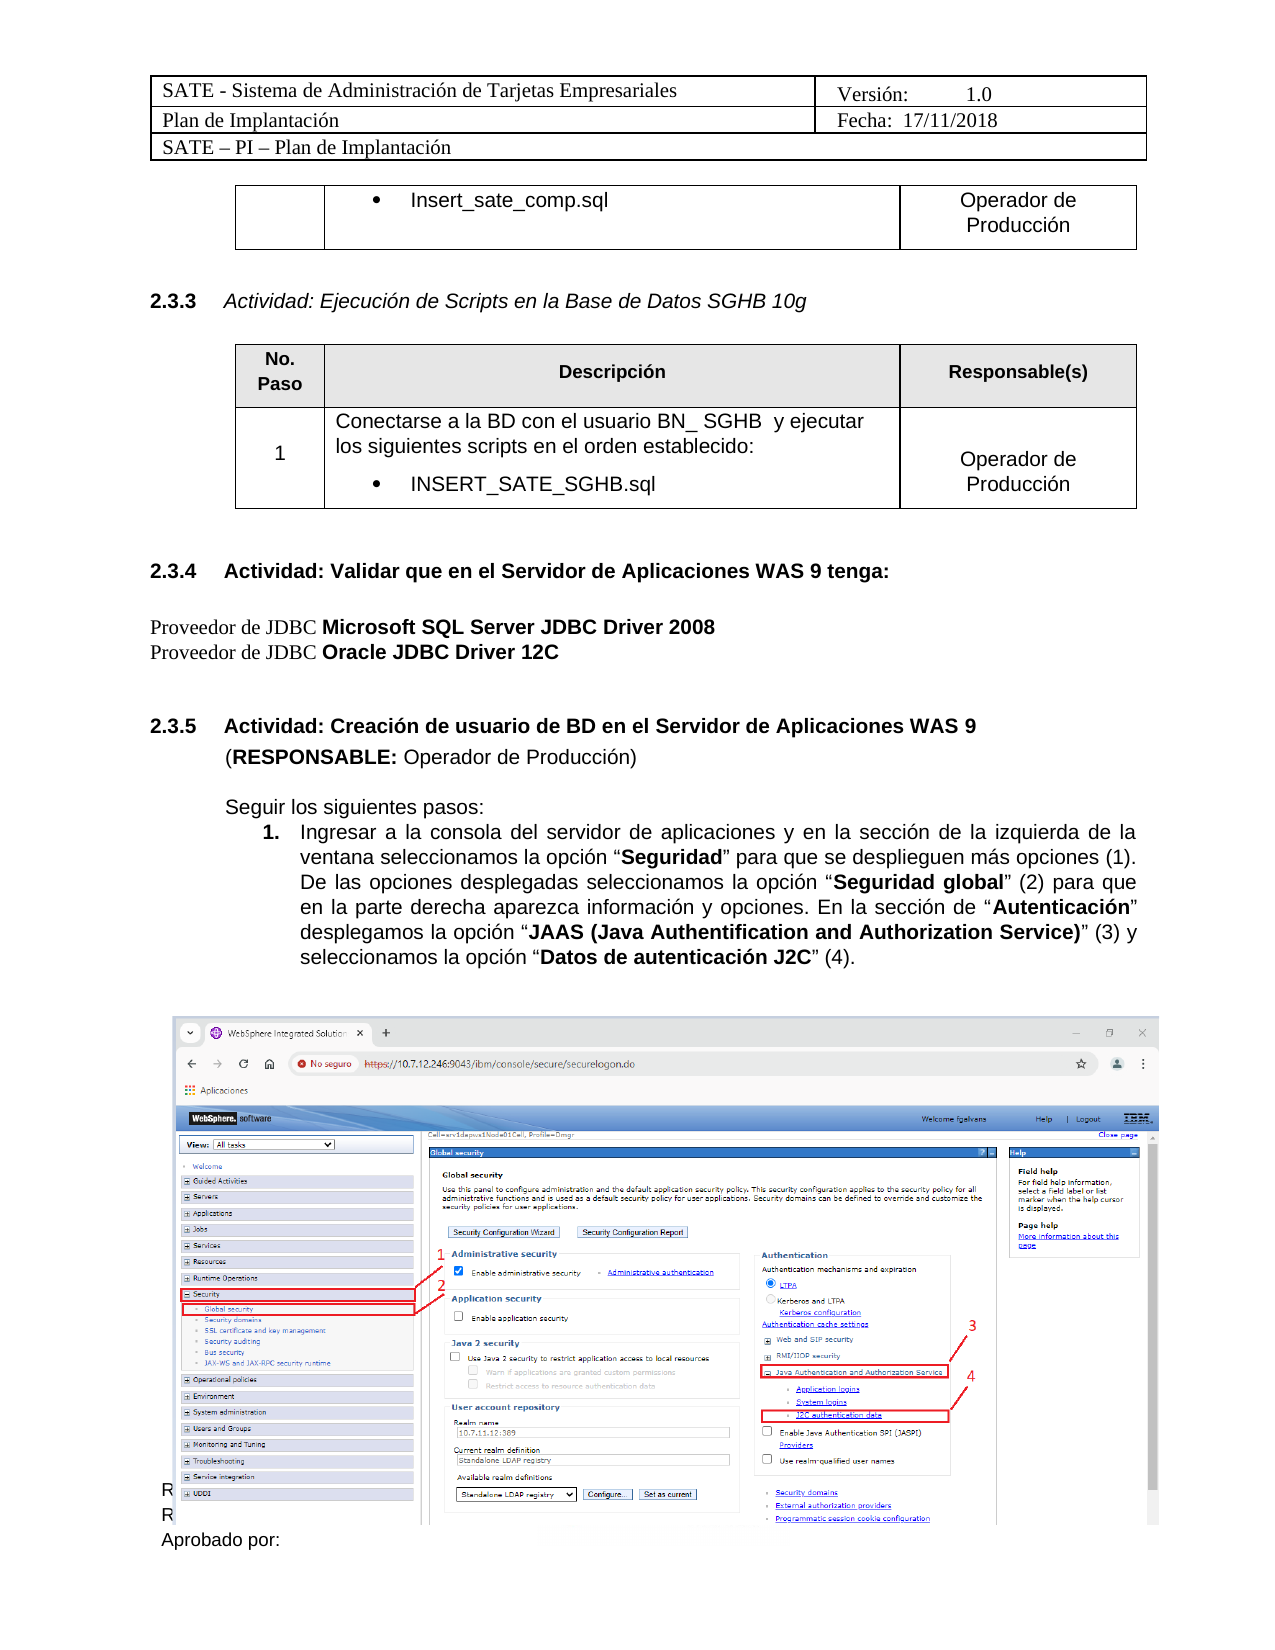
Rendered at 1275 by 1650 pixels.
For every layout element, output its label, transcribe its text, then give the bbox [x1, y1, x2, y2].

table_header No. Paso [236, 345, 324, 407]
table_header Responsable(s) [901, 345, 1136, 407]
table_cell Conectarse a la BD con el usuario BN_ SGHB y ejecutar los siguientes scripts en el orden establecido: INSERT_SATE_SGHB.sql [325, 408, 899, 508]
table_cell Operador de Producción [901, 186, 1136, 249]
table_header Descripción [325, 345, 899, 407]
table_cell Conectarse a la BD con el usuario BN_COMP y ejecutar los siguientes scripts en el orden establecido: Insert_sate_comp.sql [325, 186, 899, 249]
list Ingresar a la consola del servidor de aplicaciones y en la sección de la izquierda de la ventana seleccionamos la opción “Seguridad” para que se desplieguen más opciones (1). De las opciones desplegadas seleccionamos la opción “Seguridad global” (2) para que en la parte derecha aparezca información y opciones. En la sección de “Autenticación” desplegamos la opción “JAAS (Java Authentification and Authorization Service)” (3) y seleccionamos la opción “Datos de autenticación J2C” (4). [262, 819, 1137, 969]
subtitle Actividad: Ejecución de Scripts en la Base de Datos SGHB 10g [150, 287, 1137, 312]
table_cell Operador de Producción [901, 408, 1136, 508]
text Seguir los siguientes pasos: [225, 794, 1137, 819]
text Proveedor de JDBC Microsoft SQL Server JDBC Driver 2008 [150, 614, 1137, 639]
text Proveedor de JDBC Oracle JDBC Driver 12C [150, 639, 1137, 664]
picture [172, 1016, 1160, 1546]
text (RESPONSABLE: Operador de Producción) [225, 744, 1137, 769]
subtitle Actividad: Validar que en el Servidor de Aplicaciones WAS 9 tenga: [150, 558, 1137, 583]
table_cell 1 [236, 186, 324, 249]
subtitle Actividad: Creación de usuario de BD en el Servidor de Aplicaciones WAS 9 [150, 712, 1137, 737]
table_cell 1 [236, 408, 324, 508]
